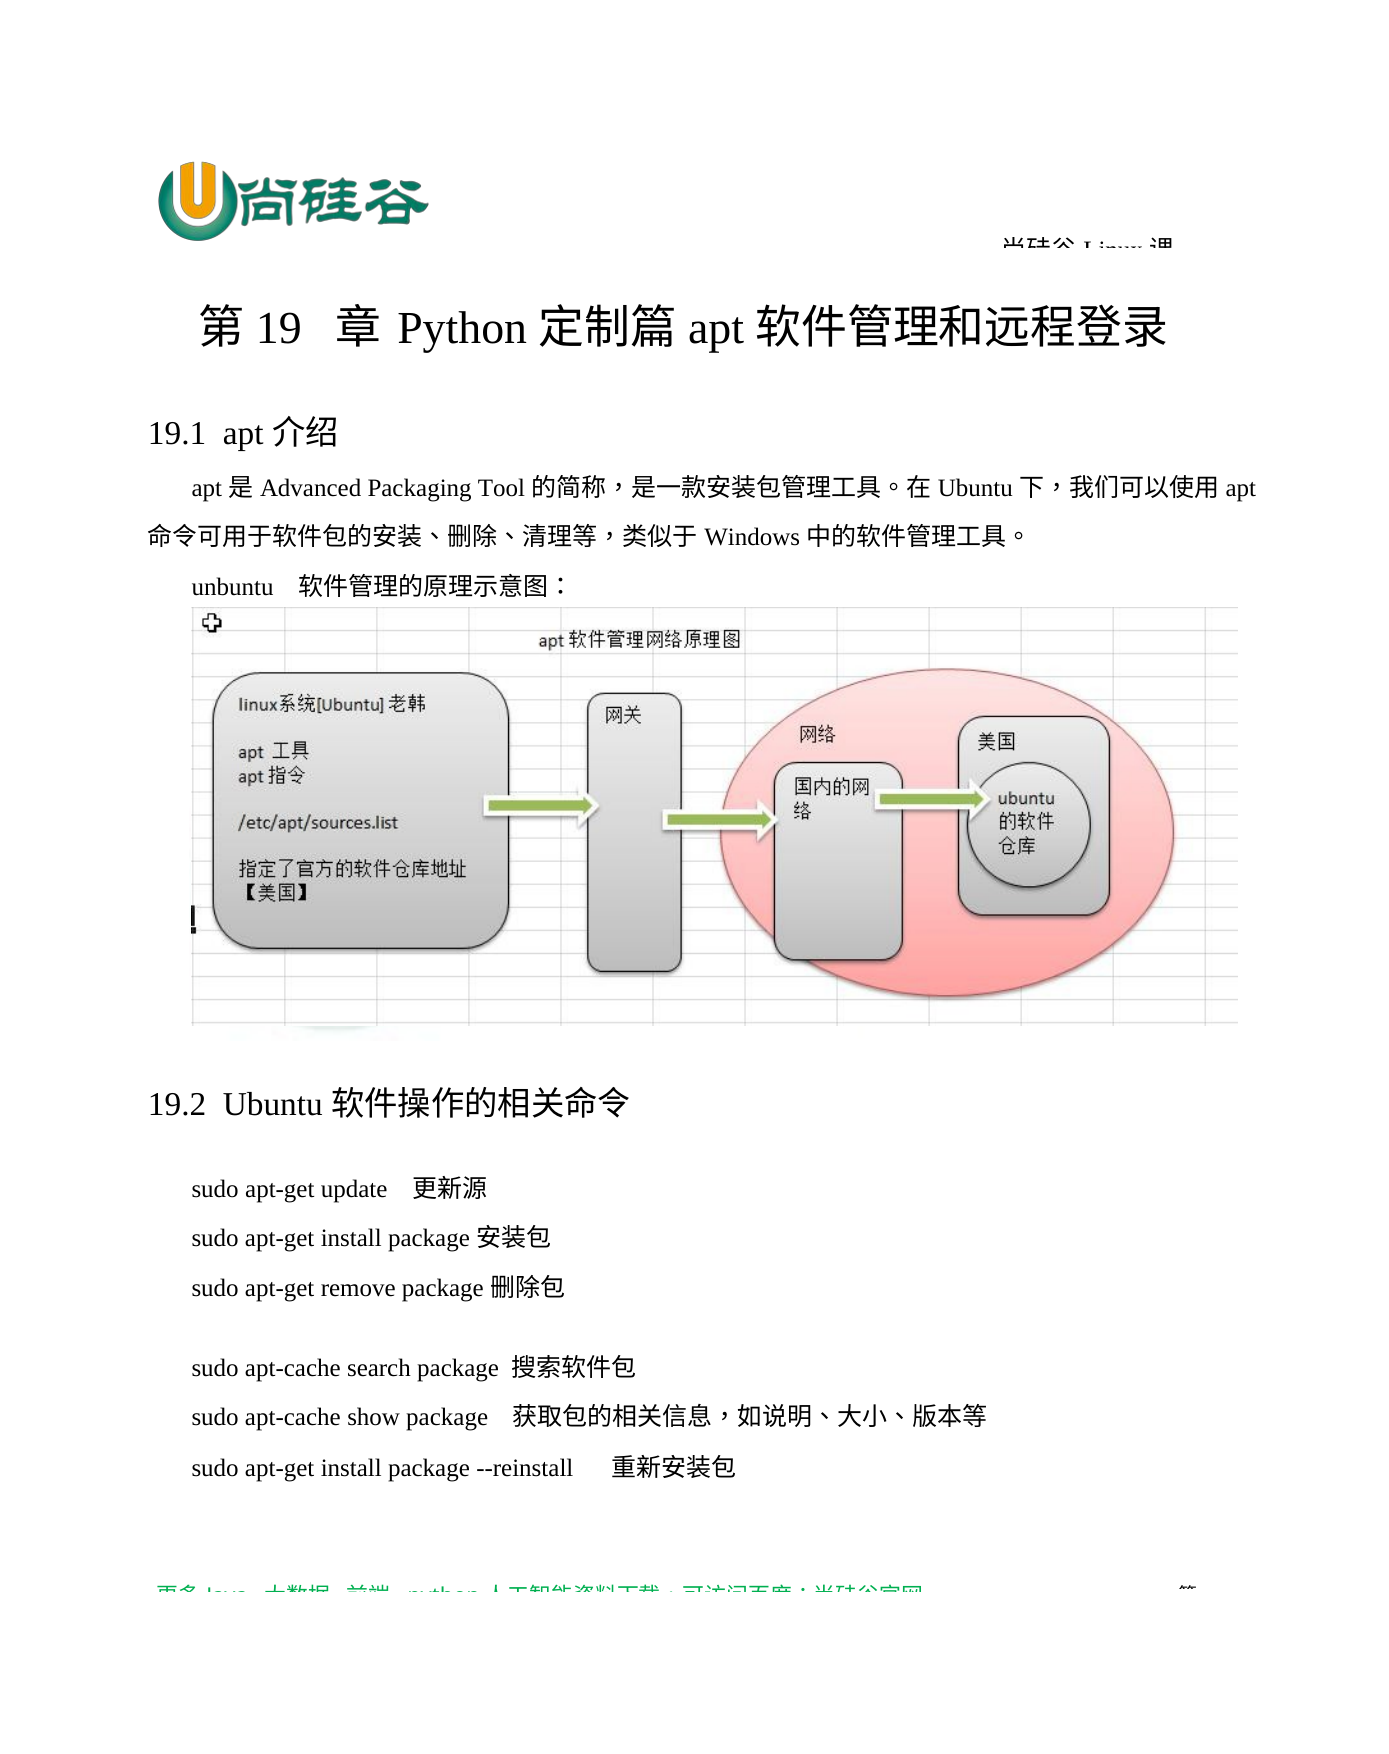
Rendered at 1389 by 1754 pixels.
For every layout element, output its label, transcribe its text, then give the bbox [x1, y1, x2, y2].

subtitle apt 介绍 [148, 389, 1338, 458]
text sudo apt-cache show package 获取包的相关信息，如说明、大小、版本等 [191, 1387, 1338, 1435]
picture [189, 607, 1238, 1041]
picture [147, 153, 436, 249]
text sudo apt-get remove package 删除包 [191, 1256, 1338, 1307]
text sudo apt-get update 更新源 [191, 1157, 1338, 1207]
text sudo apt-get install package --reinstall 重新安装包 [191, 1435, 1338, 1486]
subtitle 第 19 章 Python 定制篇 apt 软件管理和远程登录 [198, 279, 1338, 359]
subtitle Ubuntu 软件操作的相关命令 [148, 1066, 1338, 1127]
text sudo apt-get install package 安装包 [191, 1207, 1338, 1256]
text apt 是 Advanced Packaging Tool 的简称，是一款安装包管理工具。在 Ubuntu 下，我们可以使用 apt [191, 458, 1338, 506]
text sudo apt-cache search package 搜索软件包 [191, 1336, 1338, 1387]
text unbuntu 软件管理的原理示意图： [191, 555, 1338, 606]
text 命令可用于软件包的安装、删除、清理等，类似于 Windows 中的软件管理工具。 [148, 506, 1338, 555]
